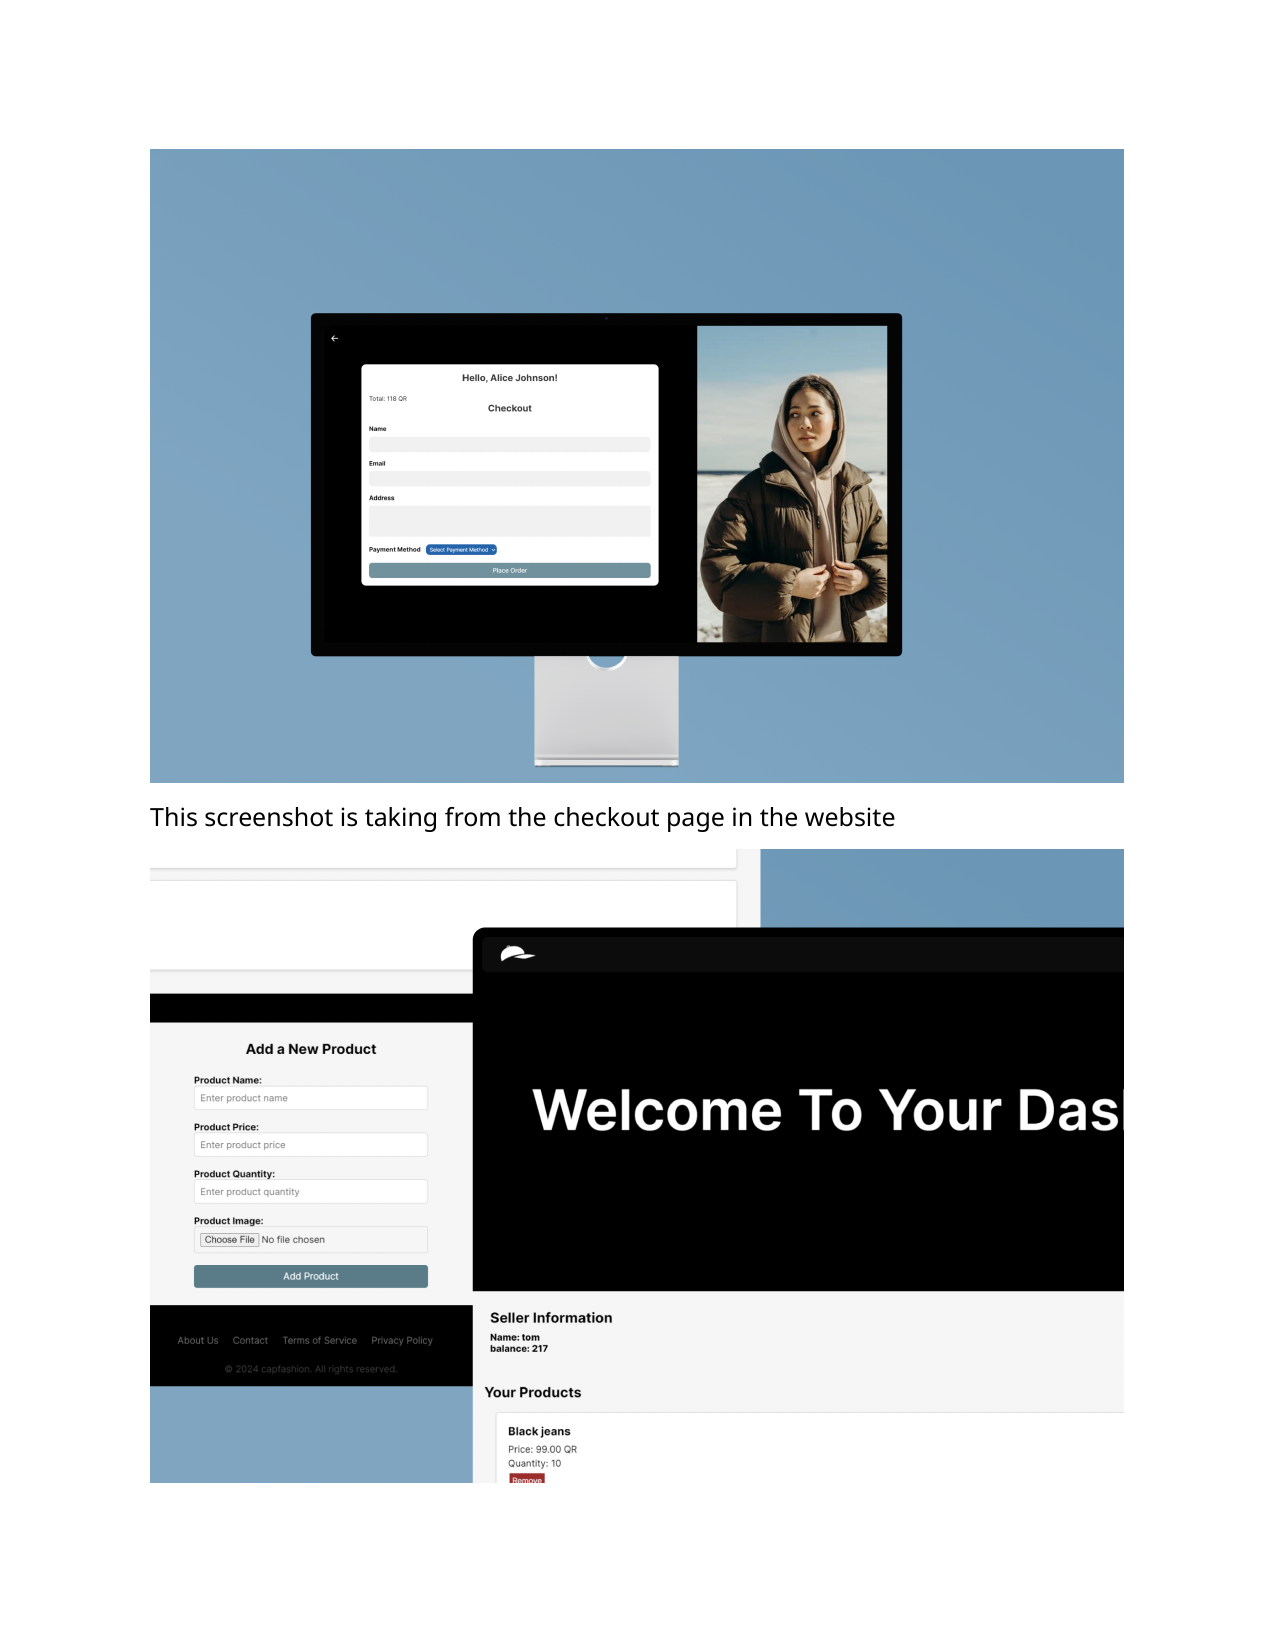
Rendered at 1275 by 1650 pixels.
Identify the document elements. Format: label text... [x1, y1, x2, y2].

text This screenshot is taking from the checkout page in the website [150, 799, 1125, 833]
picture [150, 849, 1124, 1483]
picture [150, 149, 1124, 783]
